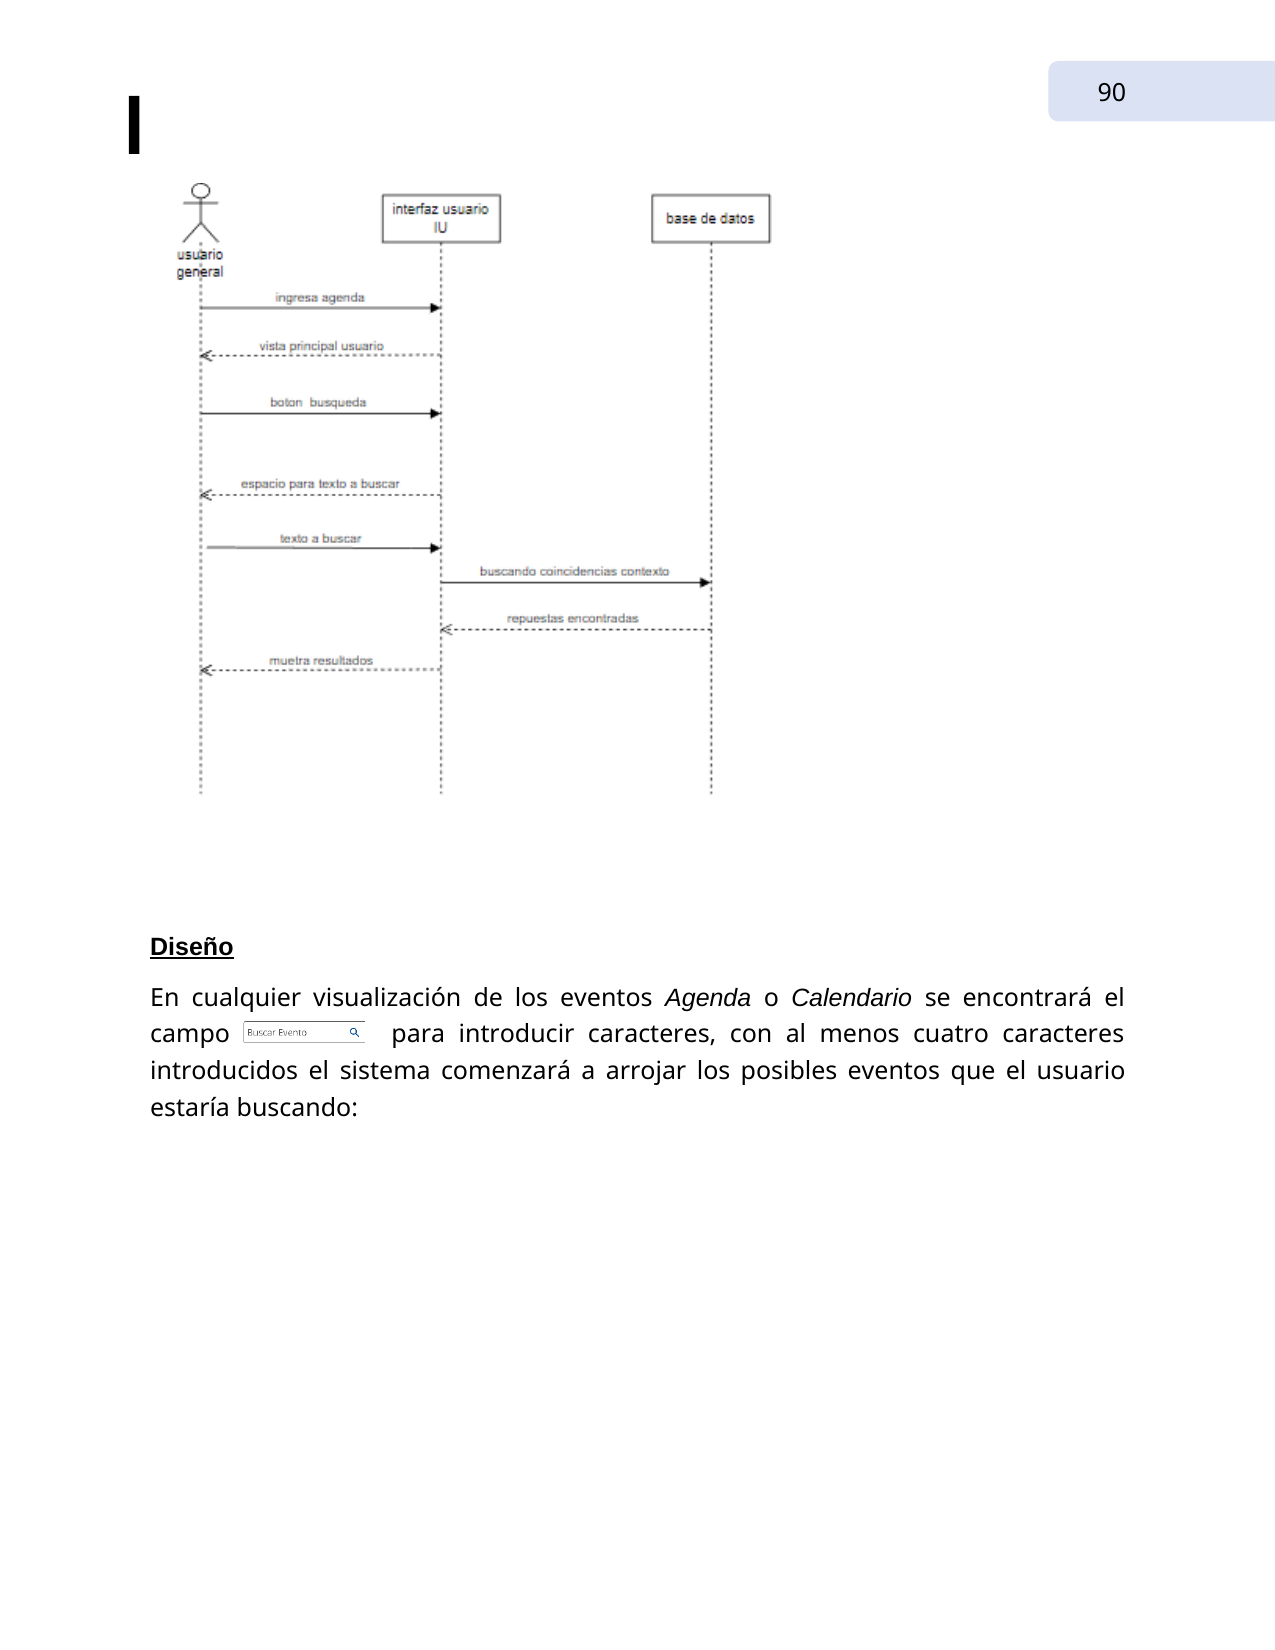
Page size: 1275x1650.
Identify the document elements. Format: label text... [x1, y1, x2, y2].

text En cualquier visualización de los eventos Agenda o Calendario se encontrará el campo para introducir caracteres, con al menos cuatro caracteres introducidos el sistema comenzará a arrojar los posibles eventos que el usuario estaría buscando: [150, 979, 1125, 1124]
picture [176, 183, 772, 795]
subtitle Diseño [150, 932, 1137, 961]
picture [243, 1021, 365, 1043]
